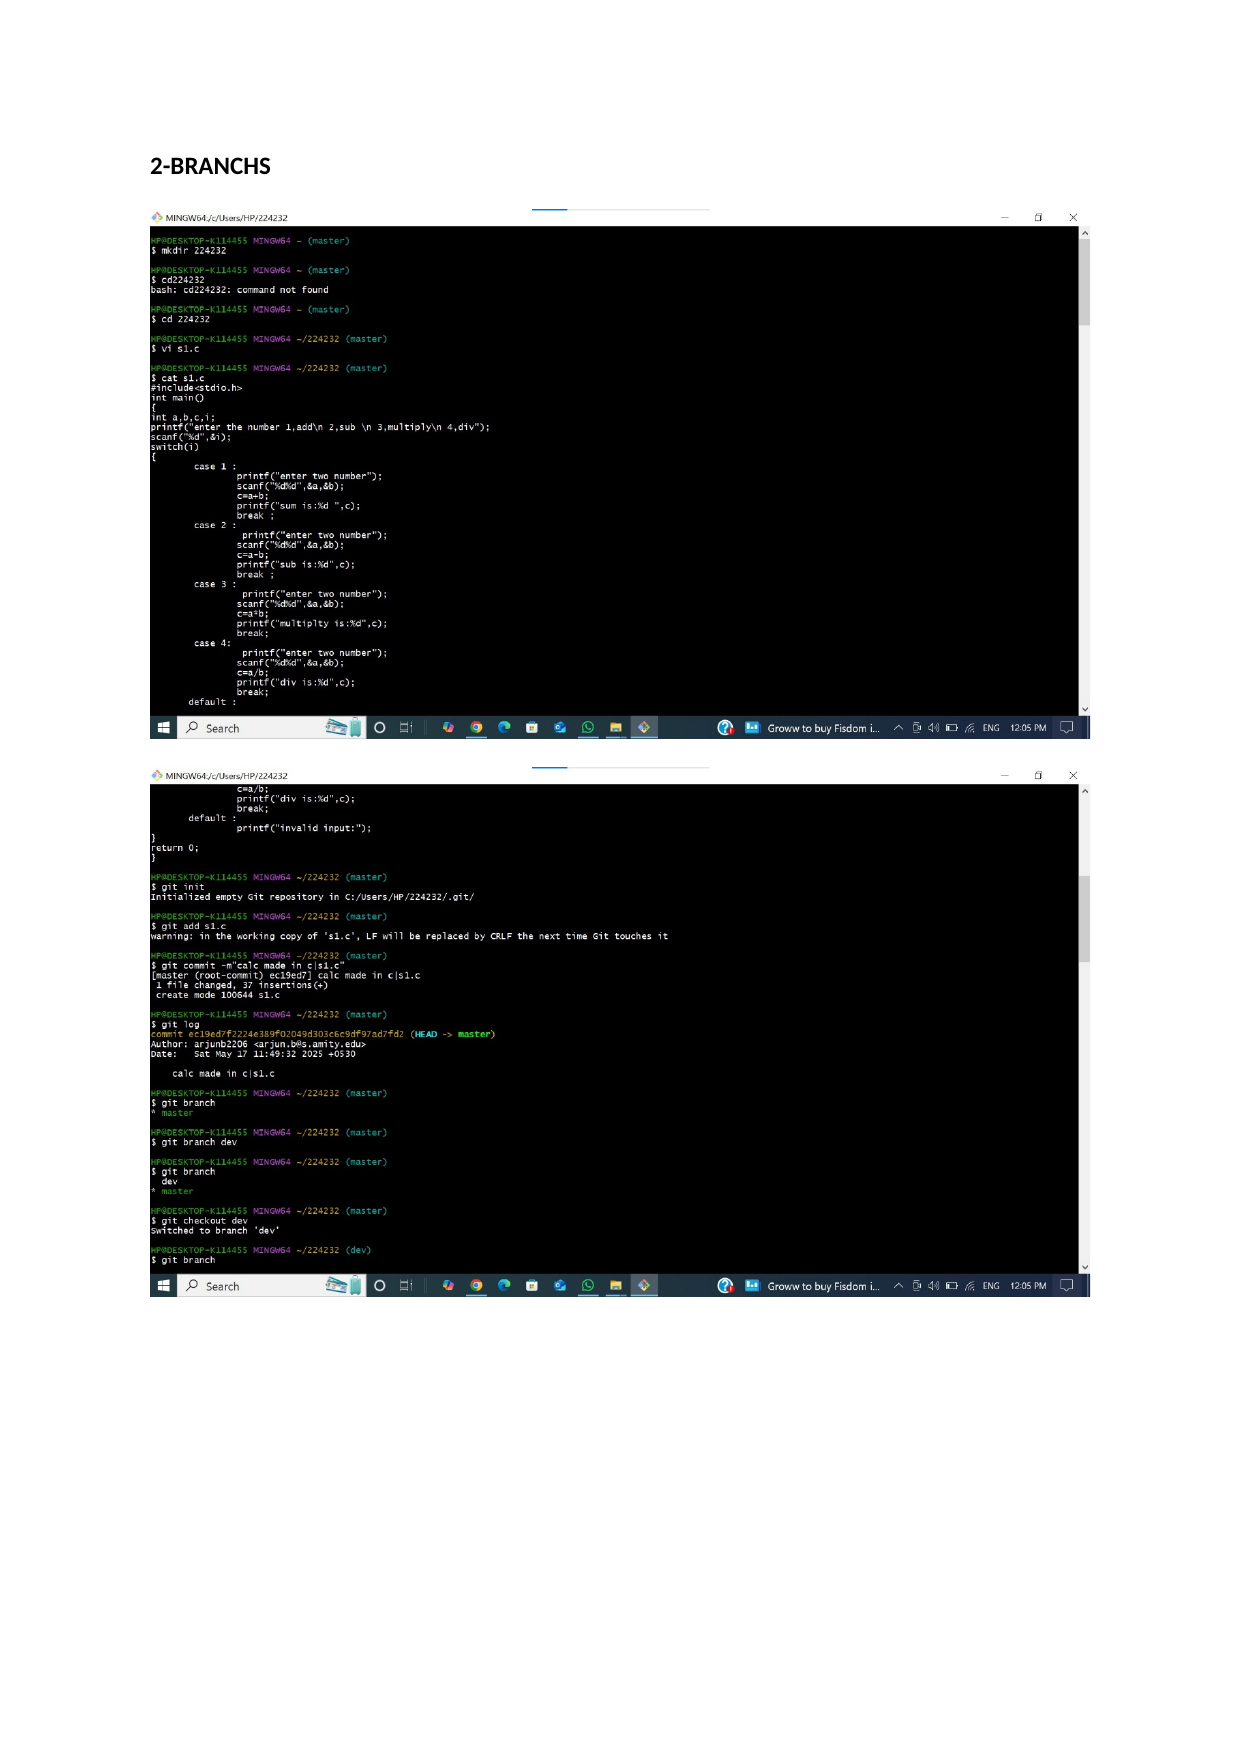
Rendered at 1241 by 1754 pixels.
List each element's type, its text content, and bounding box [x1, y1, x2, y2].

text 2-BRANCHS [150, 150, 1090, 181]
picture [150, 209, 1091, 739]
picture [150, 767, 1091, 1297]
